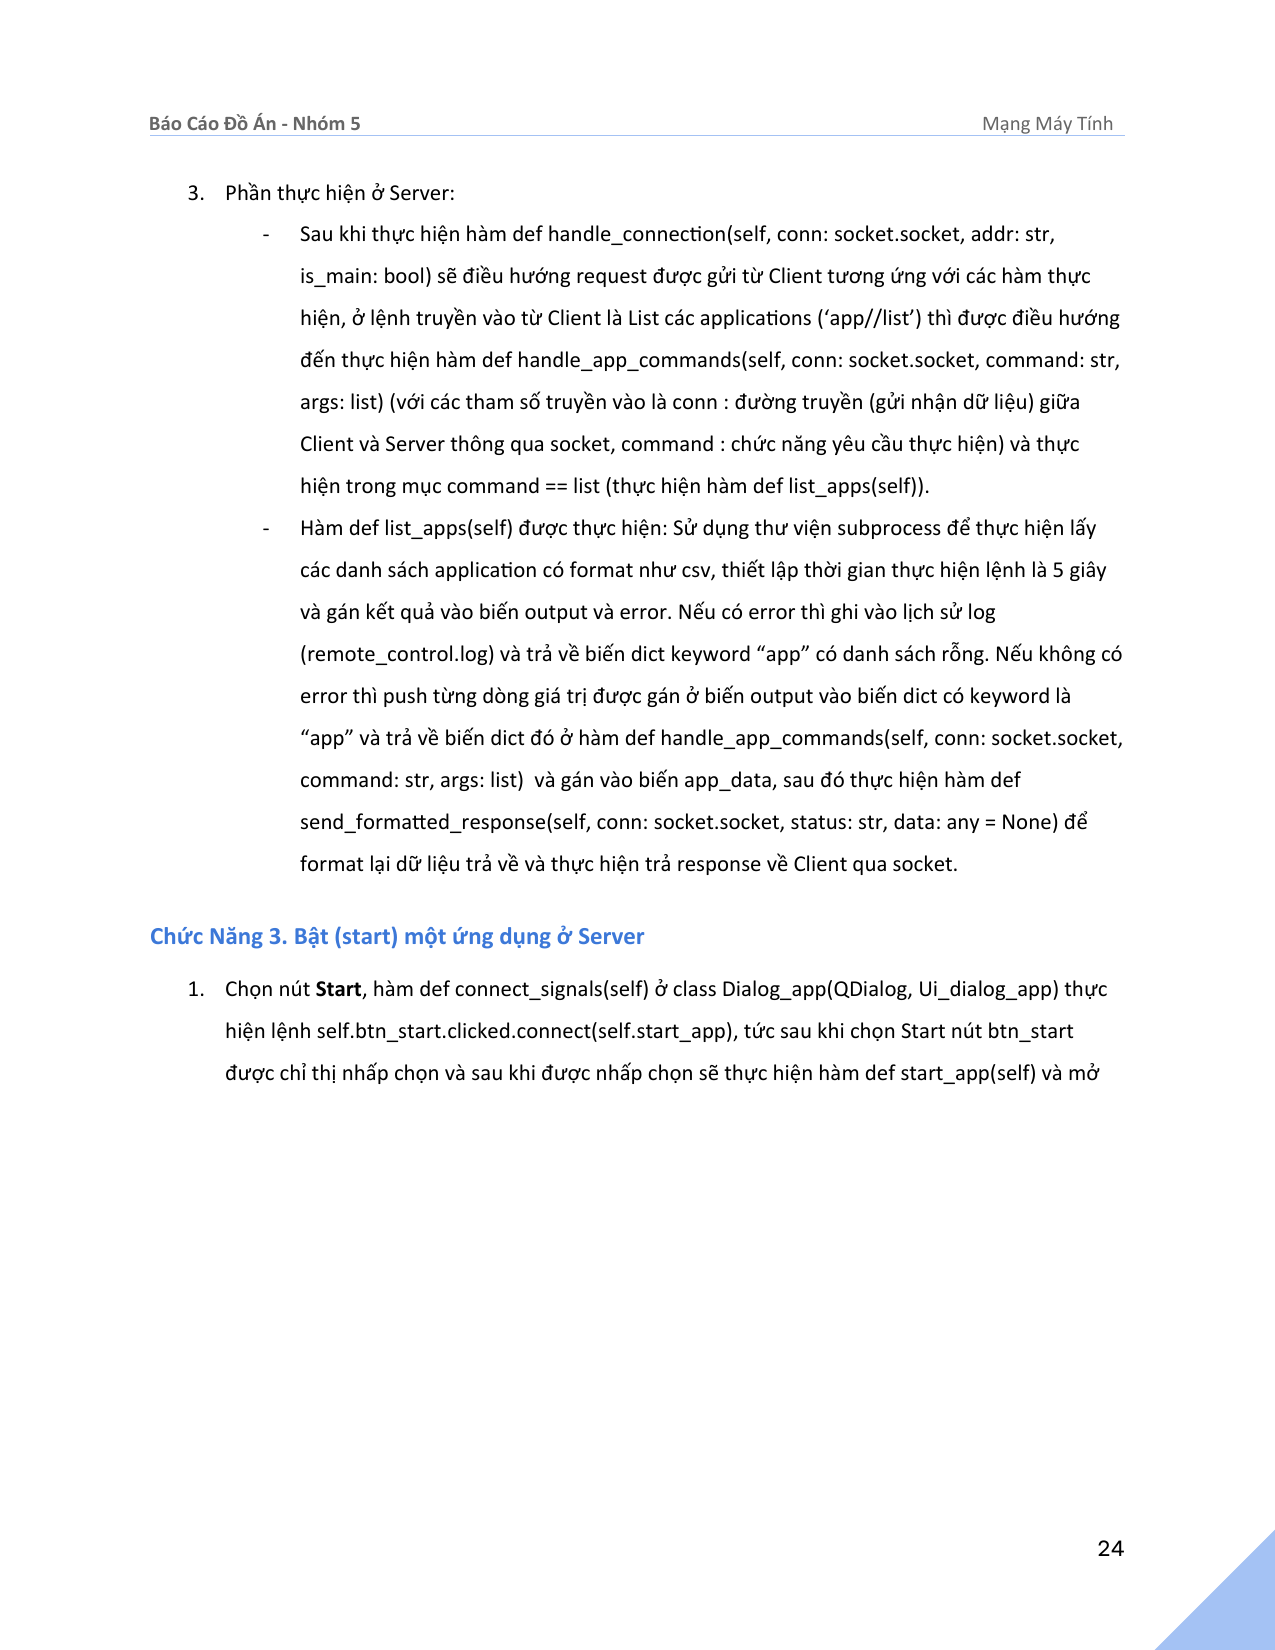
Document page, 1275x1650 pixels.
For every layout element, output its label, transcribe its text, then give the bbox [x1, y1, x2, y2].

subtitle Chức Năng 3. Bật (start) một ứng dụng ở Server [150, 920, 1125, 951]
list Phần thực hiện ở Server: [187, 178, 1125, 206]
list Sau khi thực hiện hàm def handle_connection(self, conn: socket.socket, addr: str, is_main: bool) sẽ điều hướng request được gửi từ Client tương ứng với các hàm thực hiện, ở lệnh truyền vào từ Client là List các applications (‘app//list’) thì được điều hướng đến thực hiện hàm def handle_app_commands(self, conn: socket.socket, command: str, args: list) (với các tham số truyền vào là conn : đường truyền (gửi nhận dữ liệu) giữa Client và Server thông qua socket, command : chức năng yêu cầu thực hiện) và thực hiện trong mục command == list (thực hiện hàm def list_apps(self)). [262, 219, 1125, 499]
list Chọn nút Start, hàm def connect_signals(self) ở class Dialog_app(QDialog, Ui_dialog_app) thực hiện lệnh self.btn_start.clicked.connect(self.start_app), tức sau khi chọn Start nút btn_start được chỉ thị nhấp chọn và sau khi được nhấp chọn sẽ thực hiện hàm def start_app(self) và mở ra hộp cửa sổ làm việc Start (class Dialog_start(QDialog, Ui_dialog_start)) [187, 974, 1125, 1086]
list Hàm def list_apps(self) được thực hiện: Sử dụng thư viện subprocess để thực hiện lấy các danh sách application có format như csv, thiết lập thời gian thực hiện lệnh là 5 giây và gán kết quả vào biến output và error. Nếu có error thì ghi vào lịch sử log (remote_control.log) và trả về biến dict keyword “app” có danh sách rỗng. Nếu không có error thì push từng dòng giá trị được gán ở biến output vào biến dict có keyword là “app” và trả về biến dict đó ở hàm def handle_app_commands(self, conn: socket.socket, command: str, args: list) và gán vào biến app_data, sau đó thực hiện hàm def send_formatted_response(self, conn: socket.socket, status: str, data: any = None) để format lại dữ liệu trả về và thực hiện trả response về Client qua socket. [262, 513, 1125, 877]
